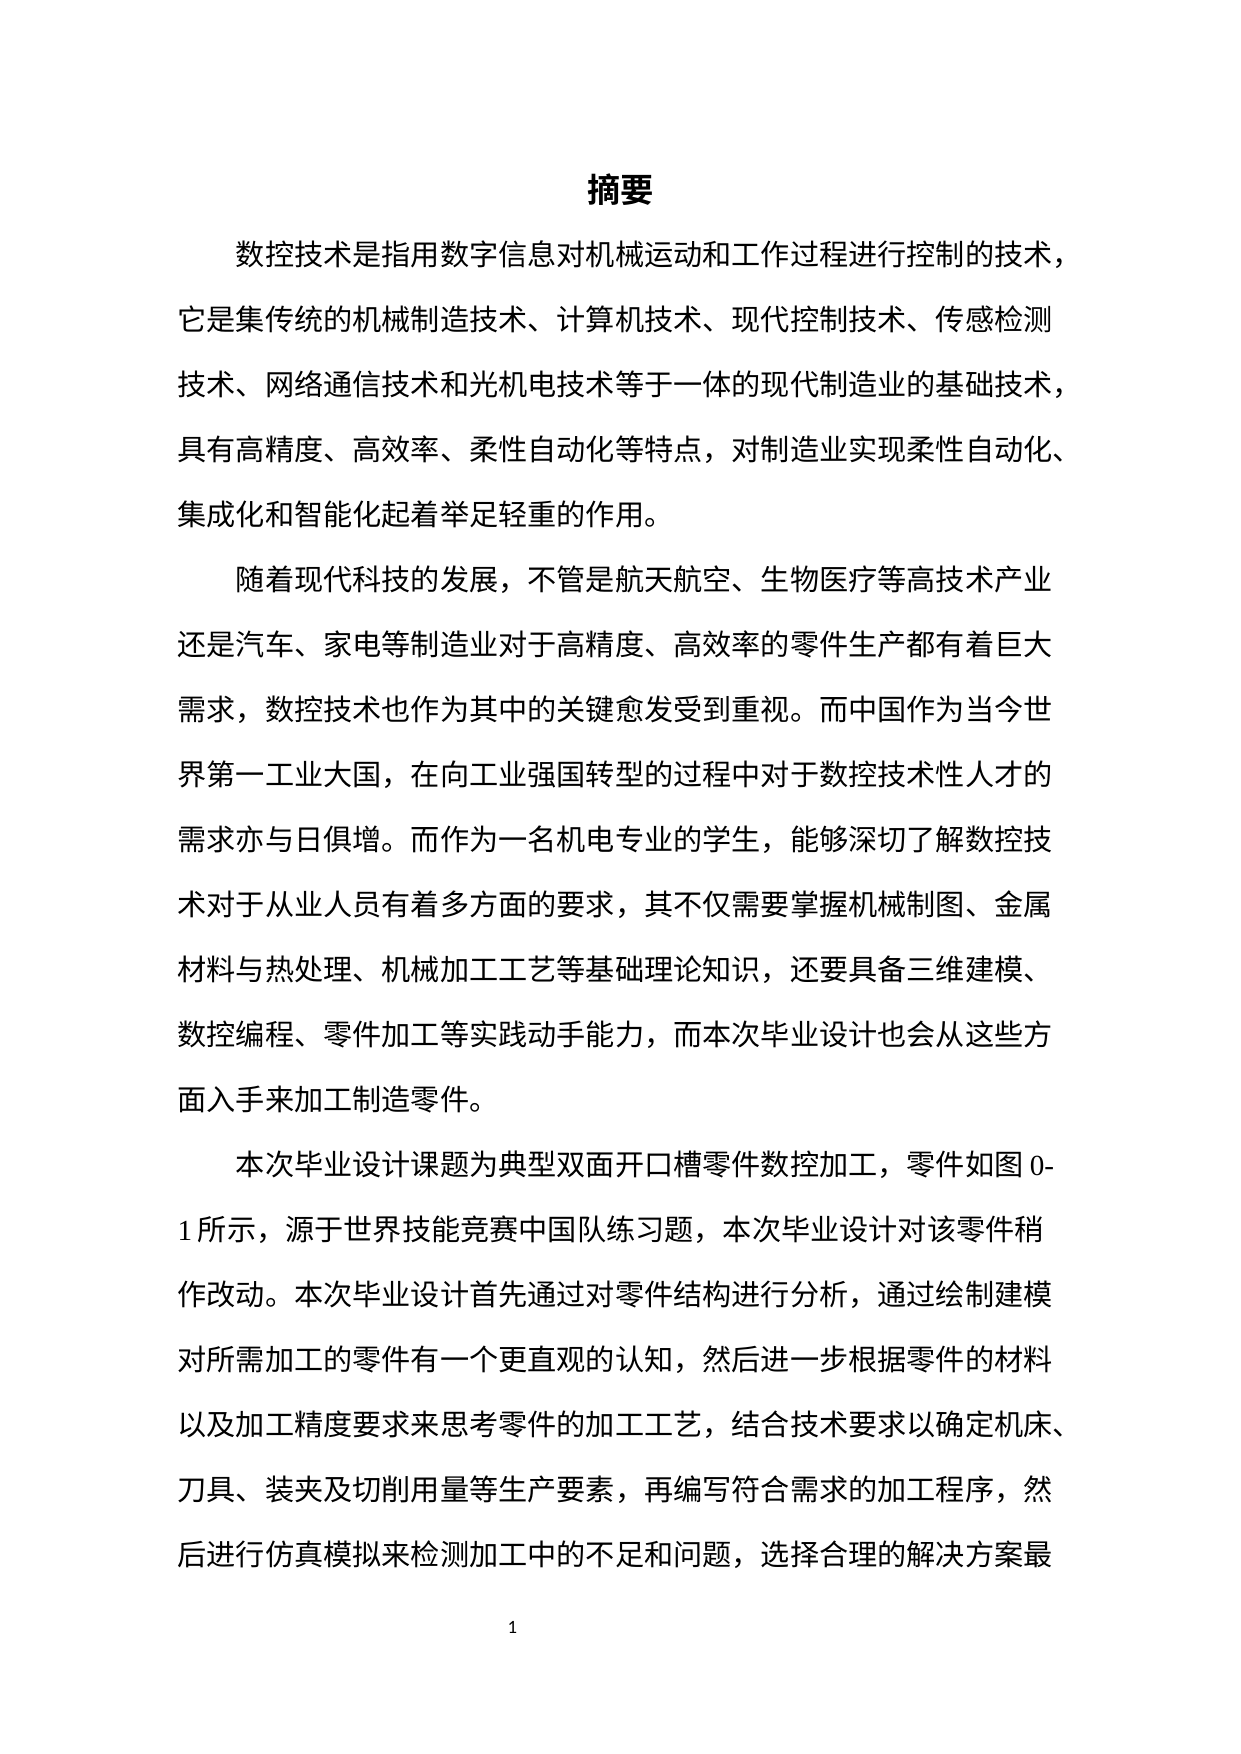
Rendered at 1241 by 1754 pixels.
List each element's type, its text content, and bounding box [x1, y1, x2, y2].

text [177, 1131, 1063, 1586]
text 数控技术是指用数字信息对机械运动和工作过程进行控制的技术，它是集传统的机械制造技术、计算机技术、现代控制技术、传感检测技术、网络通信技术和光机电技术等于一体的现代制造业的基础技术，具有高精度、高效率、柔性自动化等特点，对制造业实现柔性自动化、集成化和智能化起着举足轻重的作用。 [177, 221, 1063, 546]
text 随着现代科技的发展，不管是航天航空、生物医疗等高技术产业还是汽车、家电等制造业对于高精度、高效率的零件生产都有着巨大需求，数控技术也作为其中的关键愈发受到重视。而中国作为当今世界第一工业大国，在向工业强国转型的过程中对于数控技术性人才的需求亦与日俱增。而作为一名机电专业的学生，能够深切了解数控技术对于从业人员有着多方面的要求，其不仅需要掌握机械制图、金属材料与热处理、机械加工工艺等基础理论知识，还要具备三维建模、数控编程、零件加工等实践动手能力，而本次毕业设计也会从这些方面入手来加工制造零件。 [177, 546, 1063, 1131]
text 摘要 [177, 156, 1063, 221]
